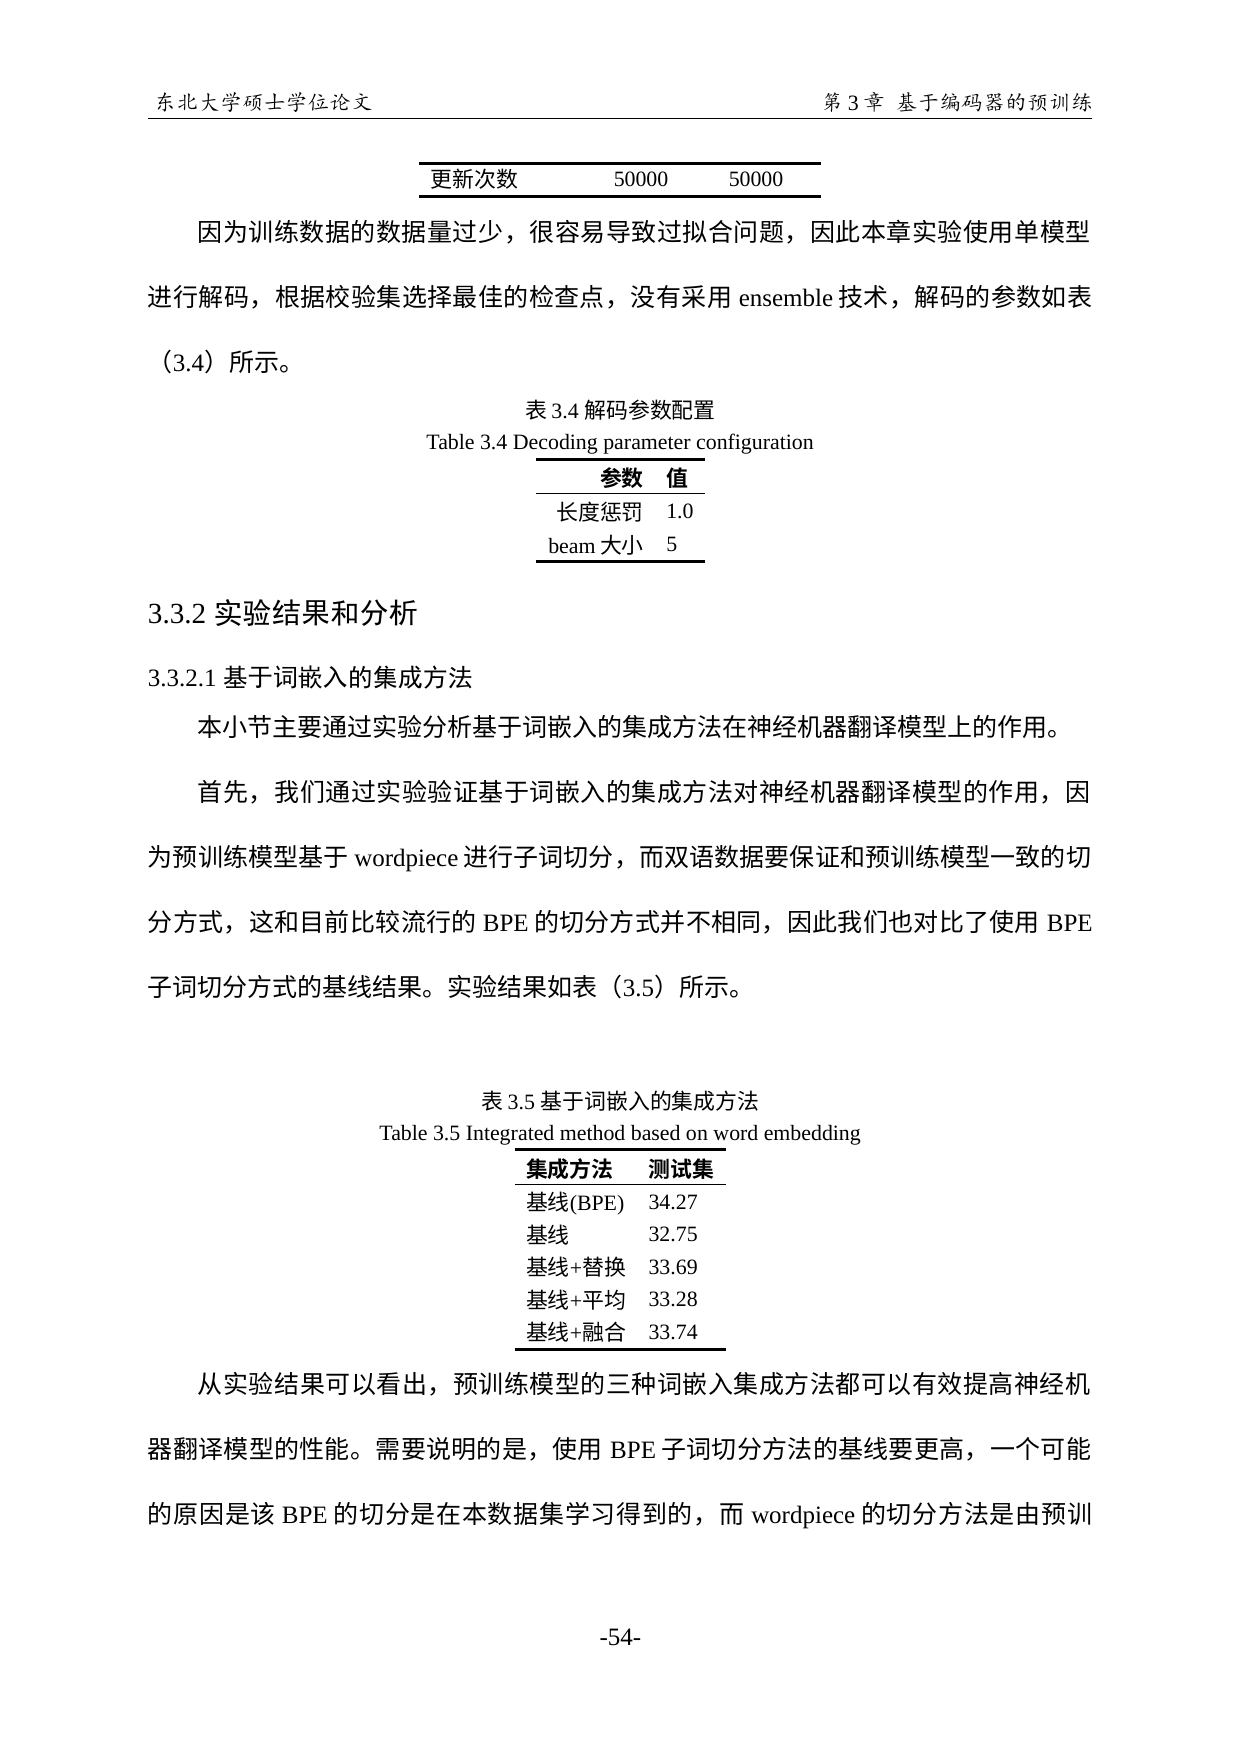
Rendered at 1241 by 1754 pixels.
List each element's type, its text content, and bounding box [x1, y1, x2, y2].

table_cell 32.75 [637, 1218, 726, 1250]
table_header 值 [655, 461, 705, 493]
table_cell 33.74 [637, 1315, 726, 1347]
text 本小节主要通过实验分析基于词嵌入的集成方法在神经机器翻译模型上的作用。 [148, 693, 1092, 758]
text 首先，我们通过实验验证基于词嵌入的集成方法对神经机器翻译模型的作用，因为预训练模型基于wordpiece进行子词切分，而双语数据要保证和预训练模型一致的切分方式，这和目前比较流行的BPE的切分方式并不相同，因此我们也对比了使用BPE子词切分方式的基线结果。实验结果如表（3.5）所示。 [148, 758, 1092, 1018]
text 表3.5 基于词嵌入的集成方法 [148, 1083, 1092, 1116]
table_cell 基线+替换 [515, 1250, 637, 1282]
table_cell 基线+平均 [515, 1283, 637, 1315]
table_cell 50000 [602, 165, 717, 194]
table_cell 50000 [717, 165, 821, 194]
table_cell 长度惩罚 [536, 494, 655, 528]
table_cell 基线(BPE) [515, 1185, 637, 1217]
table_cell 更新次数 [419, 165, 602, 194]
table_header 集成方法 [515, 1151, 637, 1184]
text 因为训练数据的数据量过少，很容易导致过拟合问题，因此本章实验使用单模型进行解码，根据校验集选择最佳的检查点，没有采用ensemble技术，解码的参数如表（3.4）所示。 [148, 198, 1092, 393]
table_header 参数 [536, 461, 655, 493]
table_cell 5 [655, 528, 705, 560]
table_cell 33.28 [637, 1283, 726, 1315]
table_cell 34.27 [637, 1185, 726, 1217]
text 3.3.2.1 基于词嵌入的集成方法 [148, 661, 1092, 693]
table_header 测试集 [637, 1151, 726, 1184]
table_cell beam大小 [536, 528, 655, 560]
table_cell 1.0 [655, 494, 705, 528]
table_cell 33.69 [637, 1250, 726, 1282]
text 表3.4 解码参数配置 [148, 393, 1092, 425]
table_cell 基线 [515, 1218, 637, 1250]
table_cell 基线+融合 [515, 1315, 637, 1347]
text Table 3.5 Integrated method based on word embedding [148, 1116, 1092, 1148]
text Table 3.4 Decoding parameter configuration [148, 425, 1092, 458]
text 3.3.2 实验结果和分析 [148, 579, 1092, 644]
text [148, 1351, 1092, 1546]
